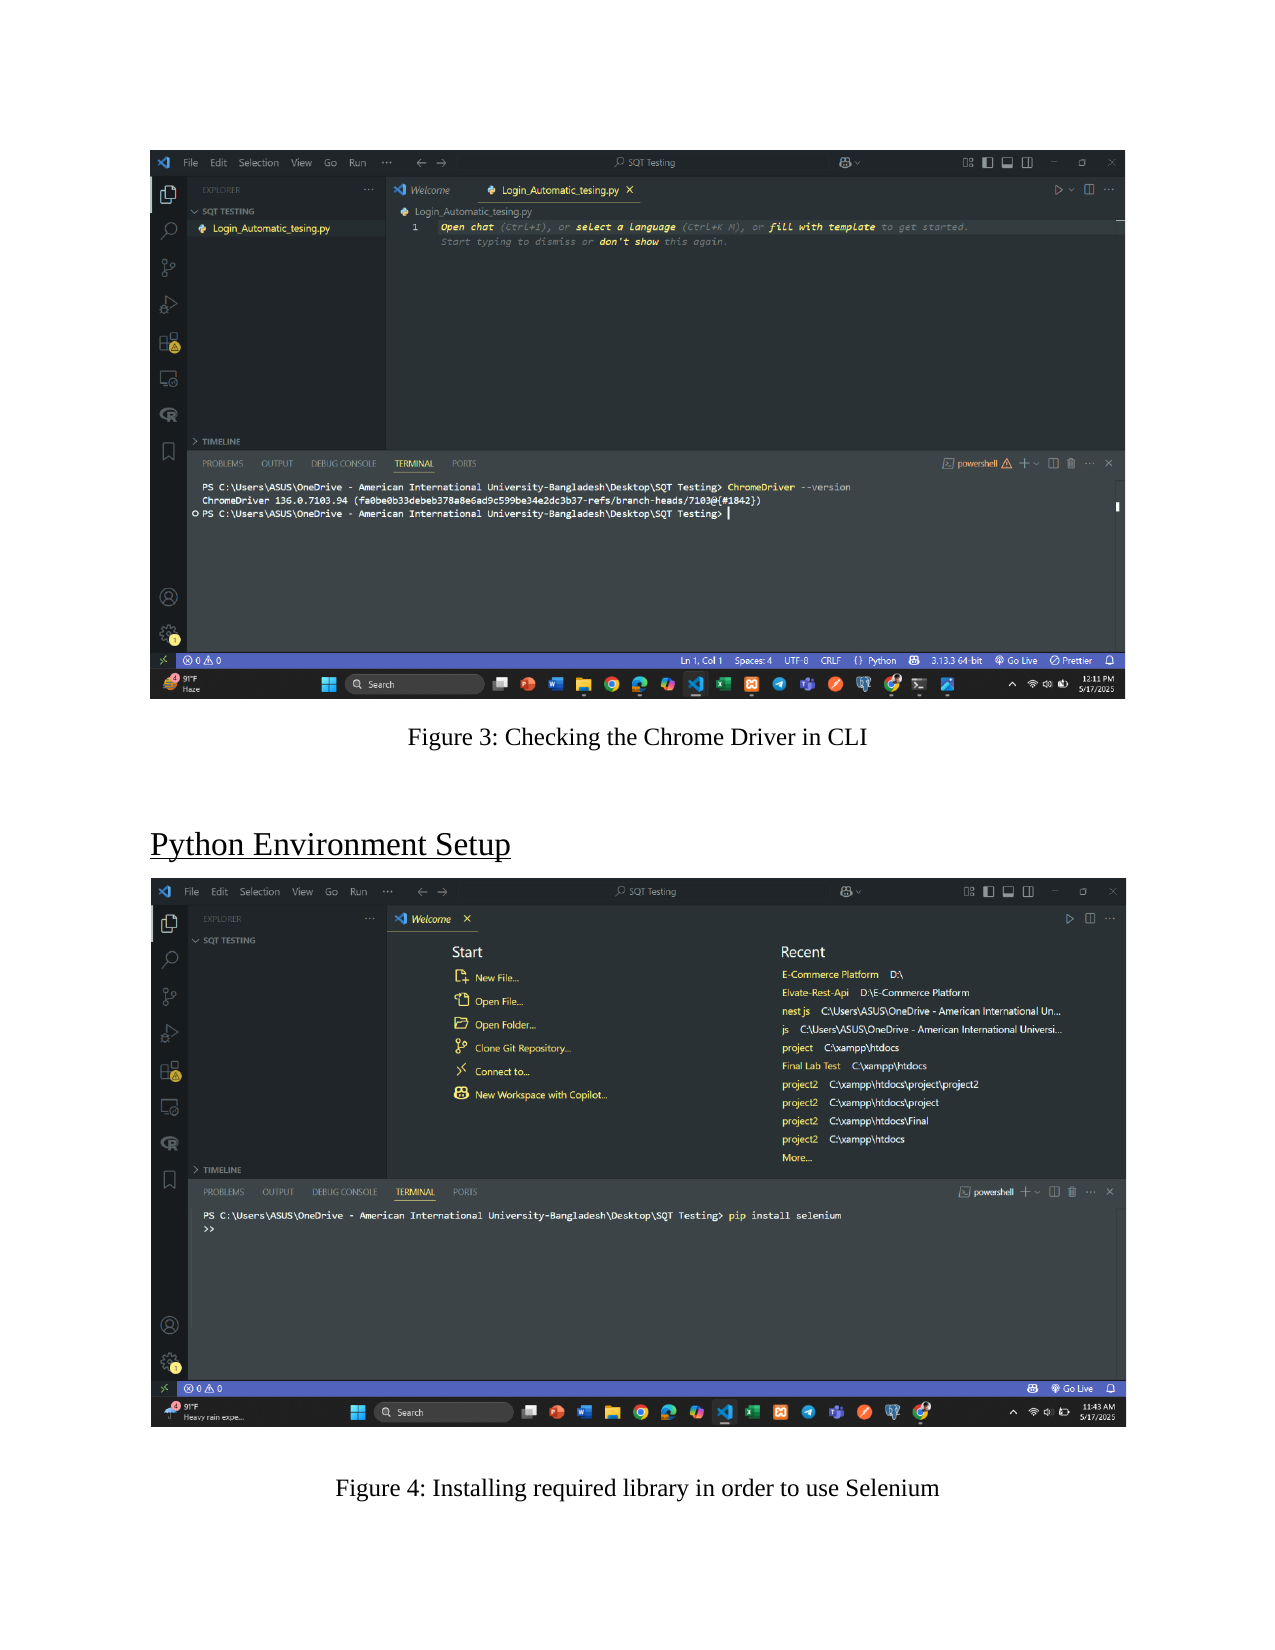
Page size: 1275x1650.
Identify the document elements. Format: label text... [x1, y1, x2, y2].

subtitle Python Environment Setup [150, 824, 1125, 863]
picture [151, 878, 1127, 1427]
picture [150, 150, 1125, 699]
